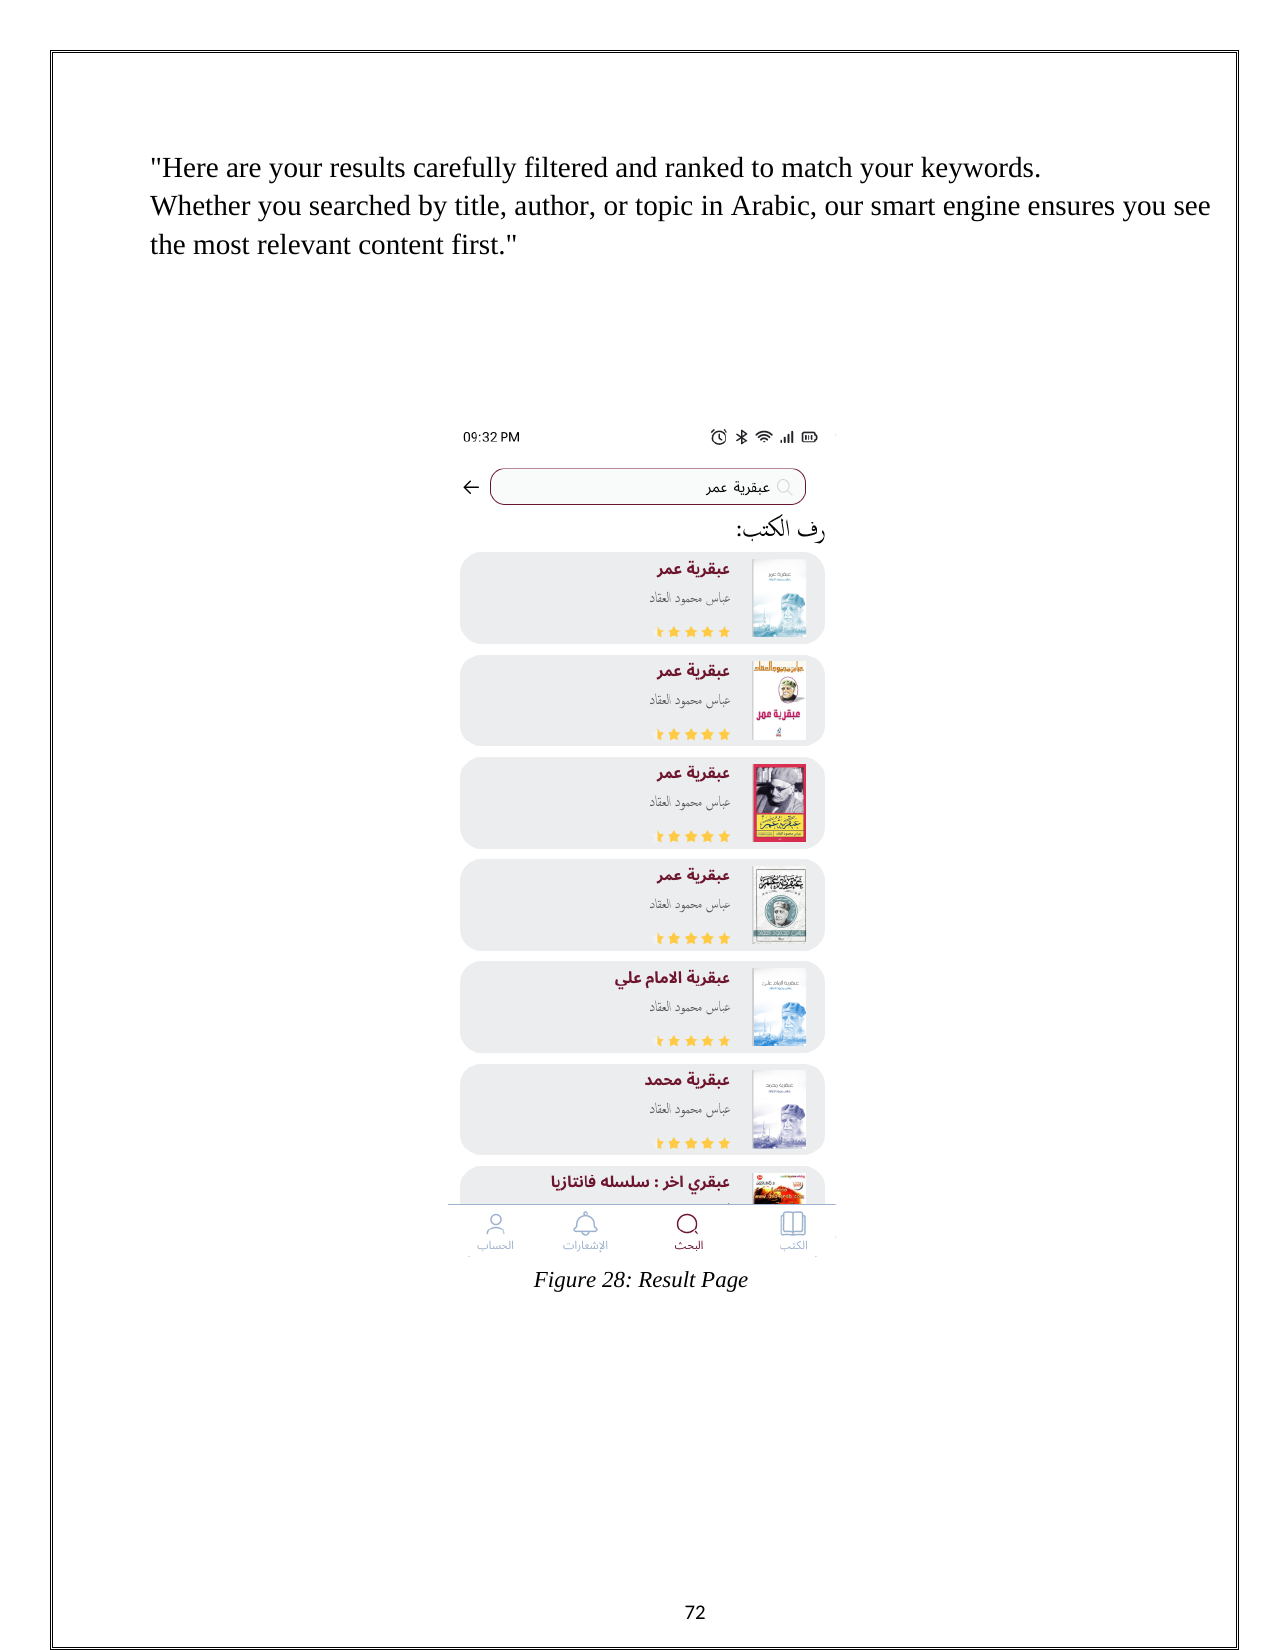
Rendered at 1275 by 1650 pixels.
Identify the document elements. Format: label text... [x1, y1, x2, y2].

picture [448, 414, 836, 1257]
text "Here are your results carefully filtered and ranked to match your keywords. Whether you searched by title, author, or topic in Arabic, our smart engine ensures you see the most relevant content first." [150, 150, 1236, 261]
